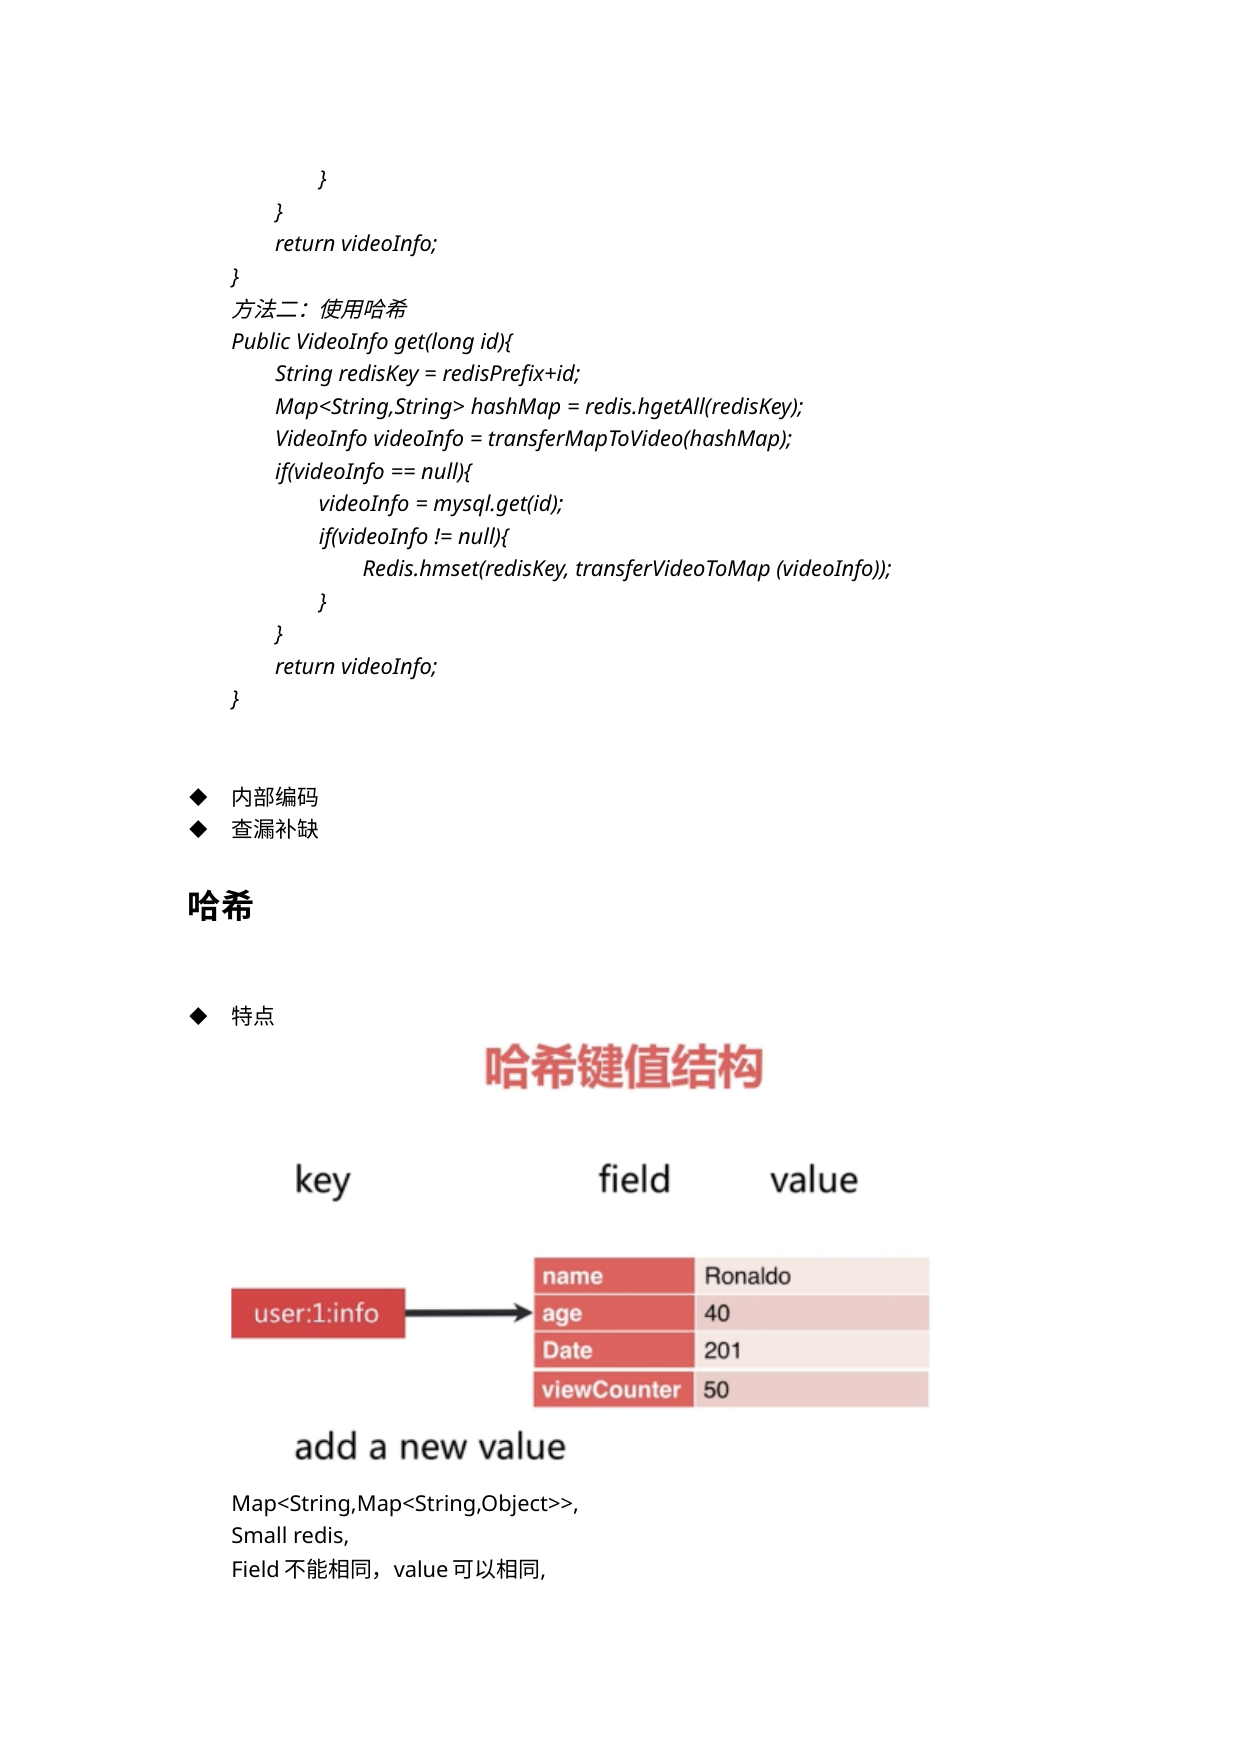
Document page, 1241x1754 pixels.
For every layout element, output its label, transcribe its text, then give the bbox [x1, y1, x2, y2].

list if(videoInfo != null){ [275, 519, 1053, 552]
list } [275, 162, 1053, 194]
subtitle 哈希 [187, 872, 1053, 937]
list } [275, 584, 1053, 617]
list Map<String,Map<String,Object>>, [231, 1486, 1053, 1519]
list 方法二：使用哈希 [231, 292, 1053, 324]
list 内部编码 [187, 779, 1053, 812]
list Field不能相同，value可以相同, [231, 1551, 1053, 1584]
list Small redis, [231, 1519, 1053, 1551]
list 特点 [187, 999, 1053, 1031]
list } [231, 682, 1053, 714]
picture [231, 1031, 944, 1477]
list 查漏补缺 [187, 812, 1053, 844]
list } [231, 259, 1053, 292]
list return videoInfo; [231, 649, 1053, 682]
list if(videoInfo == null){ [231, 454, 1053, 487]
list } [231, 617, 1053, 649]
list } [231, 194, 1053, 227]
list Map<String,String> hashMap = redis.hgetAll(redisKey); [231, 389, 1053, 422]
list Public VideoInfo get(long id){ [231, 324, 1053, 357]
list VideoInfo videoInfo = transferMapToVideo(hashMap); [231, 422, 1053, 454]
list return videoInfo; [231, 227, 1053, 259]
list String redisKey = redisPrefix+id; [231, 357, 1053, 389]
list Redis.hmset(redisKey, transferVideoToMap (videoInfo)); [275, 552, 1053, 584]
list videoInfo = mysql.get(id); [231, 487, 1053, 519]
